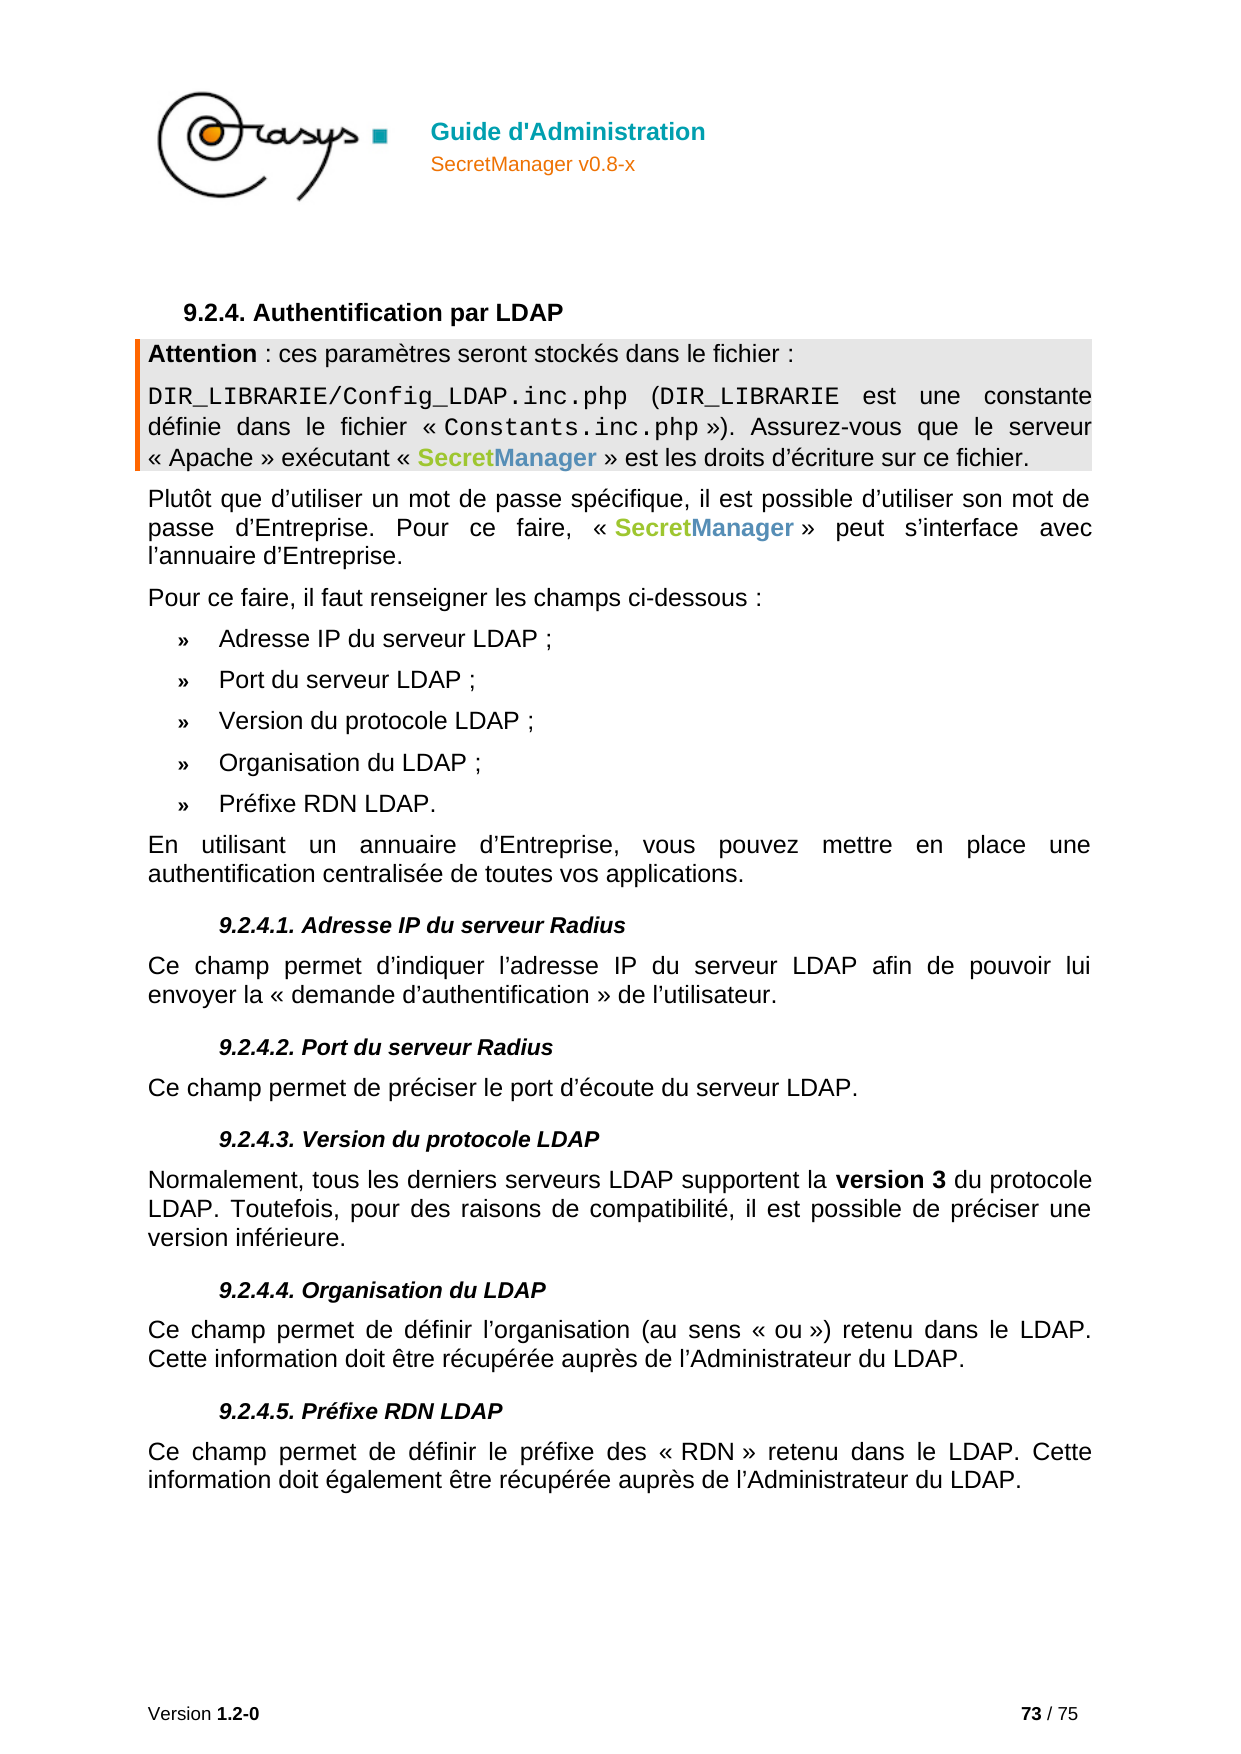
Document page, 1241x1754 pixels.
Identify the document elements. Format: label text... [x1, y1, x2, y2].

text Attention : ces paramètres seront stockés dans le fichier : [140, 339, 1092, 368]
subtitle Port du serveur Radius [218, 1034, 1092, 1060]
text En utilisant un annuaire d’Entreprise, vous pouvez mettre en place une authentification centralisée de toutes vos applications. [148, 830, 1092, 887]
text Adresse IP du serveur LDAP ; [177, 624, 1092, 652]
subtitle Adresse IP du serveur Radius [218, 912, 1092, 939]
subtitle Organisation du LDAP [218, 1277, 1092, 1303]
text Ce champ permet de définir l’organisation (au sens « ou ») retenu dans le LDAP. Cette information doit être récupérée auprès de l’Administrateur du LDAP. [148, 1315, 1092, 1373]
text Plutôt que d’utiliser un mot de passe spécifique, il est possible d’utiliser son mot de passe d’Entreprise. Pour ce faire, « SecretManager » peut s’interface avec l’annuaire d’Entreprise. [148, 484, 1092, 570]
subtitle Préfixe RDN LDAP [218, 1398, 1092, 1424]
text Préfixe RDN LDAP. [177, 789, 1092, 817]
text DIR_LIBRARIE/Config_LDAP.inc.php (DIR_LIBRARIE est une constante définie dans le fichier « Constants.inc.php »). Assurez-vous que le serveur « Apache » exécutant « SecretManager » est les droits d’écriture sur ce fichier. [140, 381, 1092, 471]
text Ce champ permet d’indiquer l’adresse IP du serveur LDAP afin de pouvoir lui envoyer la « demande d’authentification » de l’utilisateur. [148, 951, 1092, 1009]
picture [147, 80, 408, 220]
text Ce champ permet de préciser le port d’écoute du serveur LDAP. [148, 1073, 1092, 1101]
text Version du protocole LDAP ; [177, 706, 1092, 735]
text Normalement, tous les derniers serveurs LDAP supportent la version 3 du protocole LDAP. Toutefois, pour des raisons de compatibilité, il est possible de préciser une version inférieure. [148, 1165, 1092, 1252]
text Pour ce faire, il faut renseigner les champs ci-dessous : [148, 582, 1092, 611]
subtitle Authentification par LDAP [183, 298, 1092, 327]
subtitle Version du protocole LDAP [218, 1126, 1092, 1153]
text Organisation du LDAP ; [177, 747, 1092, 776]
text Ce champ permet de définir le préfixe des « RDN » retenu dans le LDAP. Cette information doit également être récupérée auprès de l’Administrateur du LDAP. [148, 1437, 1092, 1494]
text Port du serveur LDAP ; [177, 665, 1092, 694]
